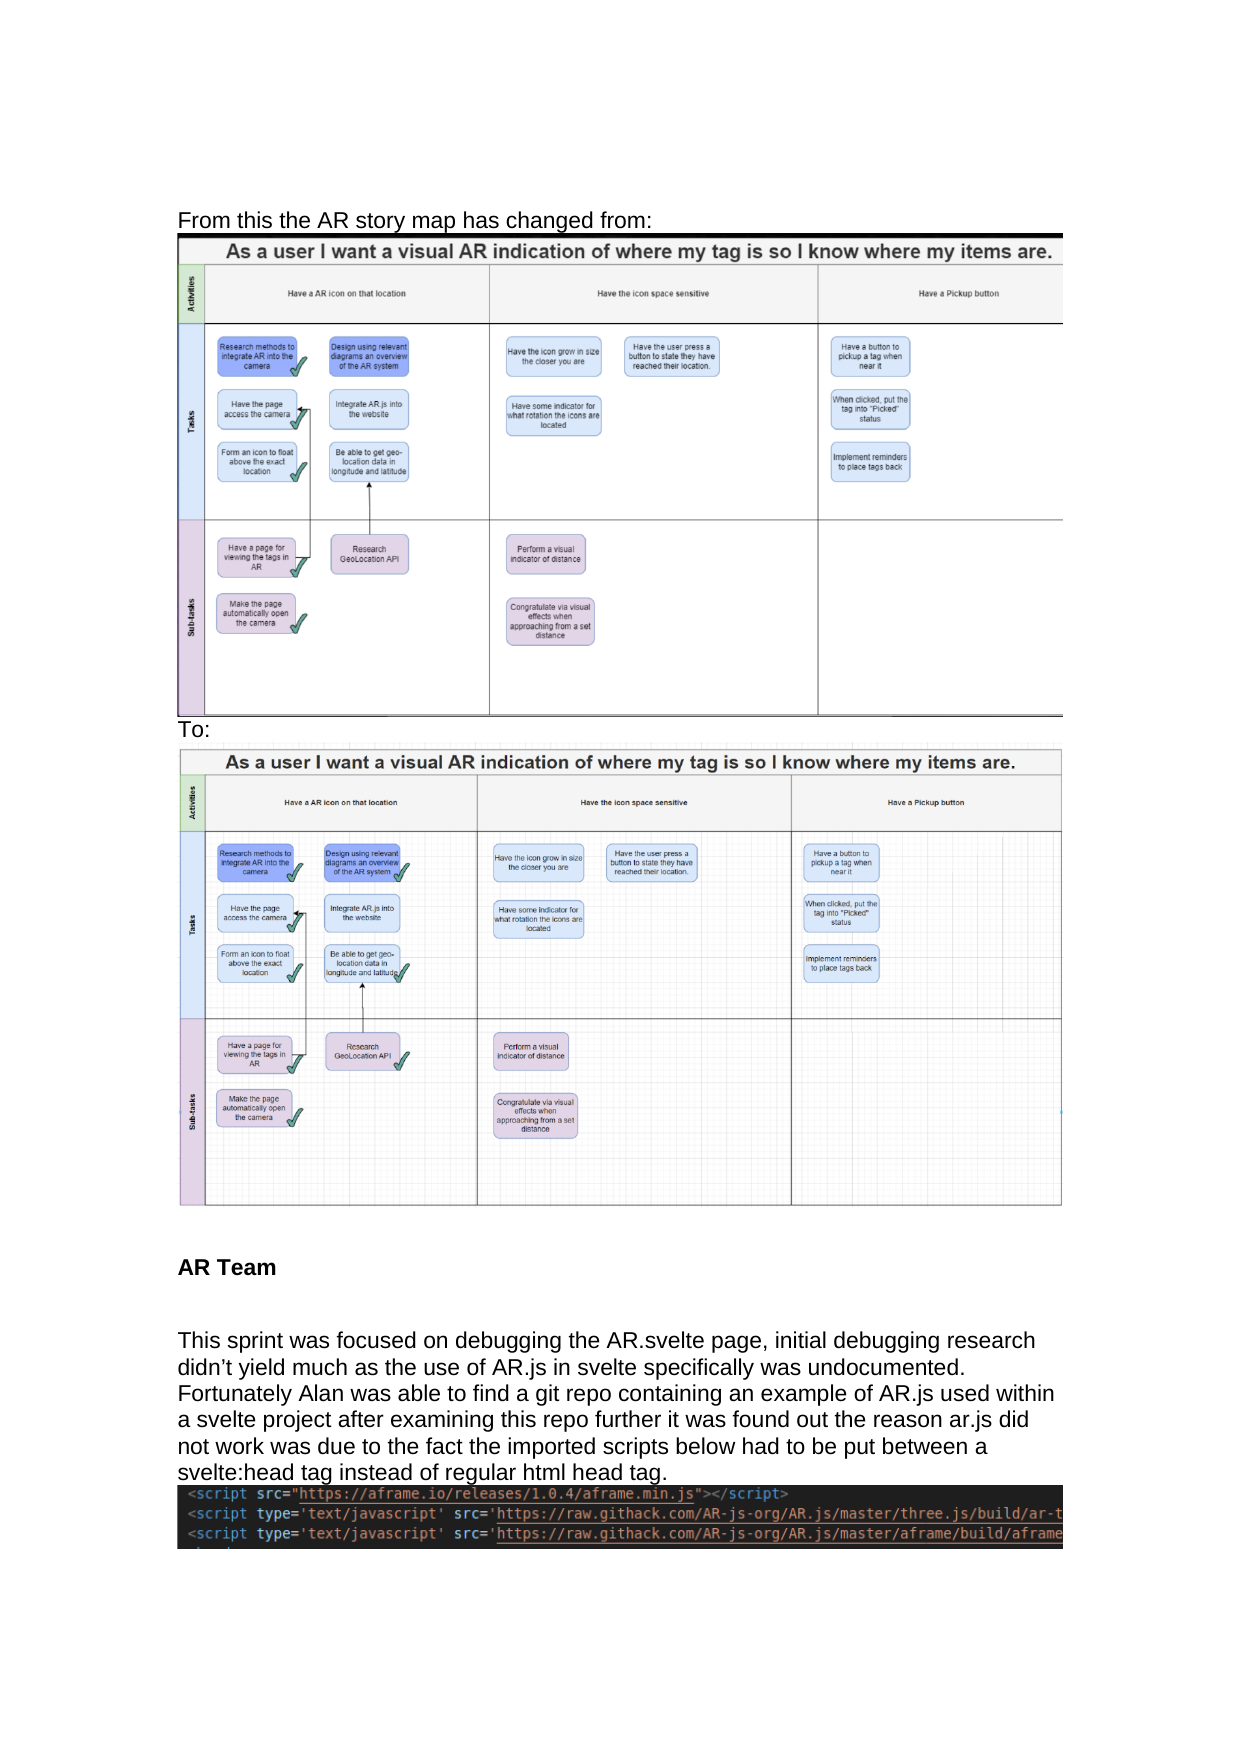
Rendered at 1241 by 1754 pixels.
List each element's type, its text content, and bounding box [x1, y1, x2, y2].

text To: [177, 717, 1063, 742]
text From this the AR story map has changed from: [177, 207, 1063, 233]
text AR Team [177, 1254, 1063, 1280]
picture [177, 233, 1063, 717]
text This sprint was focused on debugging the AR.svelte page, initial debugging research didn’t yield much as the use of AR.js in svelte specifically was undocumented. Fortunately Alan was able to find a git repo containing an example of AR.js used within a svelte project after examining this repo further it was found out the reason ar.js did not work was due to the fact the imported scripts below had to be put between a svelte:head tag instead of regular html head tag. [177, 1327, 1063, 1485]
picture [177, 1485, 1063, 1549]
picture [177, 742, 1063, 1207]
